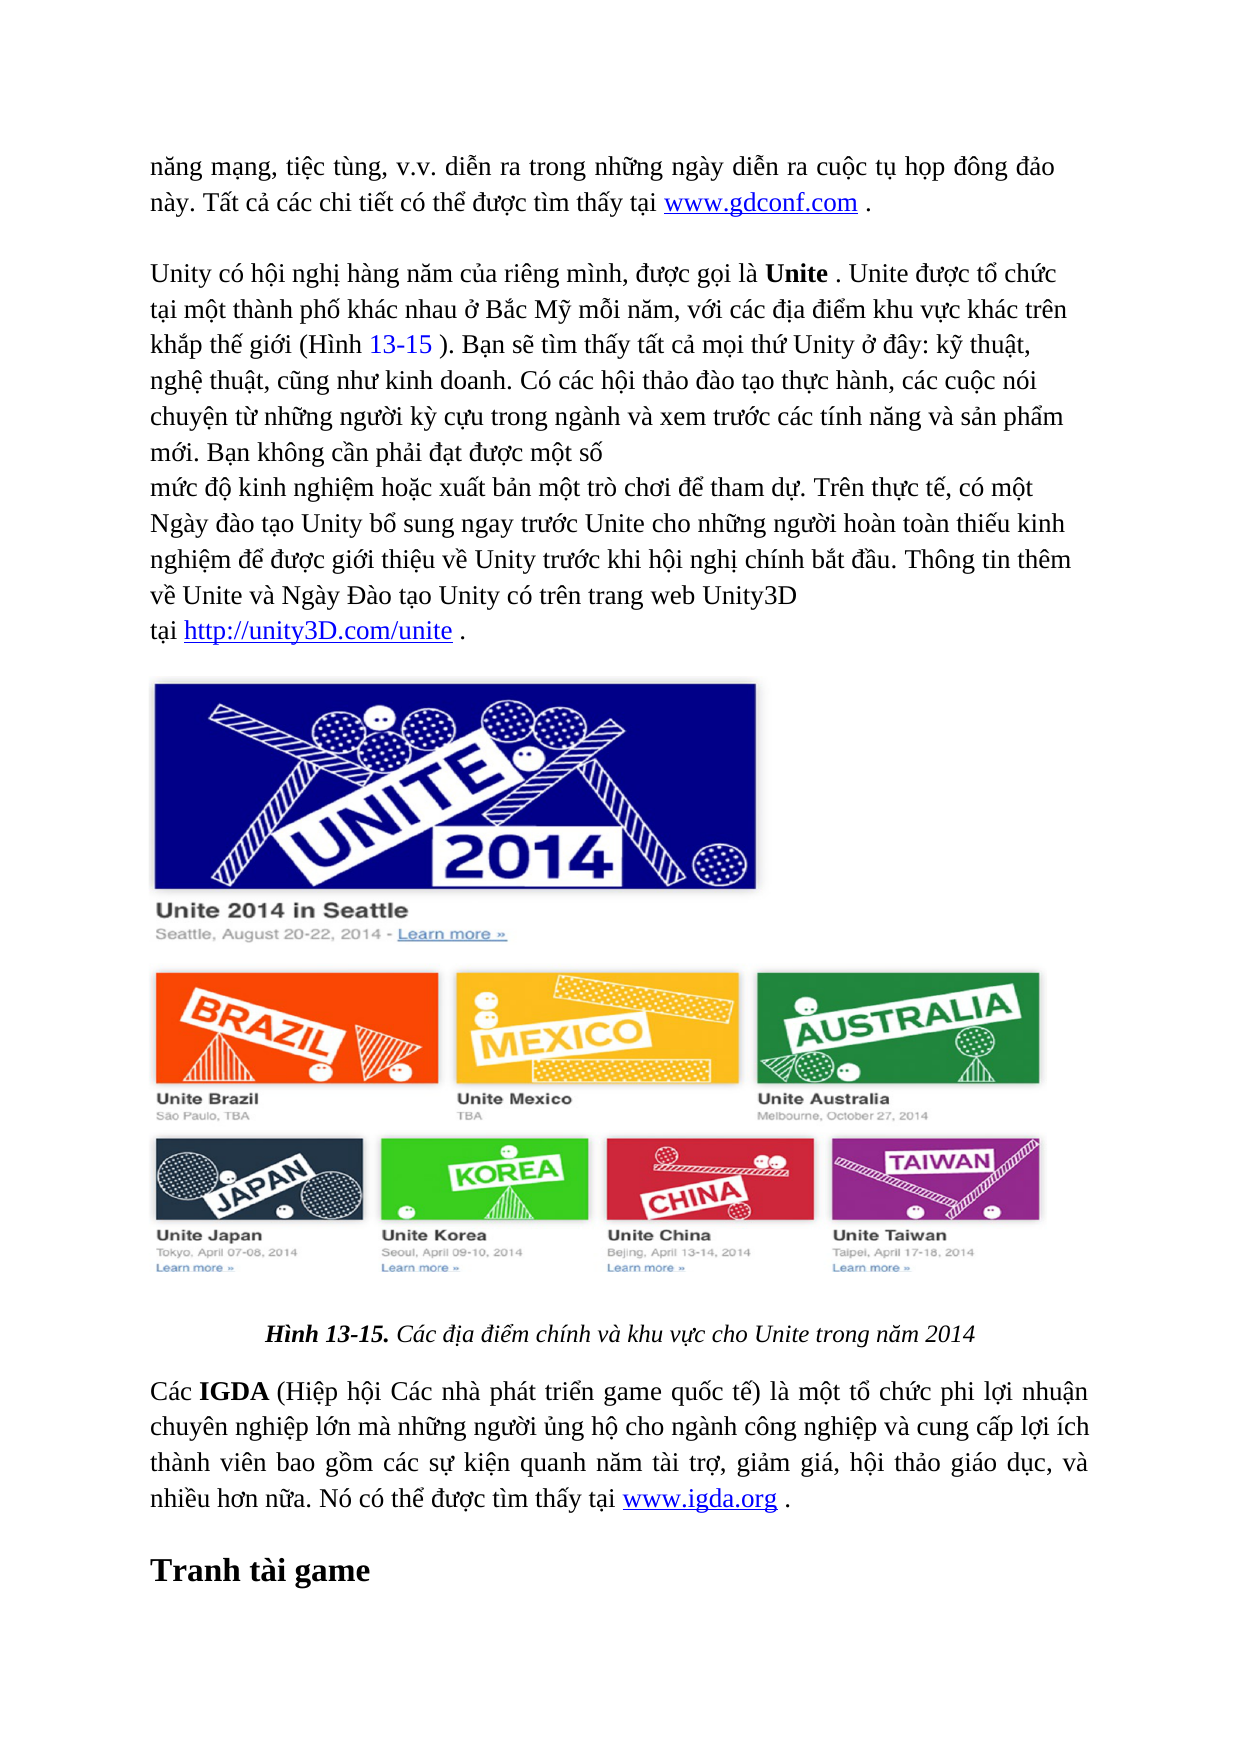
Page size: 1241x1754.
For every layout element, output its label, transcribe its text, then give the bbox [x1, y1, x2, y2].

text Các IGDA (Hiệp hội Các nhà phát triển game quốc tế) là một tổ chức phi lợi nhuận chuyên nghiệp lớn mà những người ủng hộ cho ngành công nghiệp và cung cấp lợi ích thành viên bao gồm các sự kiện quanh năm tài trợ, giảm giá, hội thảo giáo dục, và nhiều hơn nữa. Nó có thể được tìm thấy tại www.igda.org . [150, 1374, 1090, 1513]
text mức độ kinh nghiệm hoặc xuất bản một trò chơi để tham dự. Trên thực tế, có một Ngày đào tạo Unity bổ sung ngay trước Unite cho những người hoàn toàn thiếu kinh nghiệm để được giới thiệu về Unity trước khi hội nghị chính bắt đầu. Thông tin thêm về Unite và Ngày Đào tạo Unity có trên trang web Unity3D tại http://unity3D.com/unite . [150, 472, 1088, 646]
text Tranh tài game [150, 1551, 1090, 1589]
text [150, 150, 1057, 217]
text Hình 13-15. Các địa điểm chính và khu vực cho Unite trong năm 2014 [150, 1319, 1090, 1349]
text Unity có hội nghị hàng năm của riêng mình, được gọi là Unite . Unite được tổ chức tại một thành phố khác nhau ở Bắc Mỹ mỗi năm, với các địa điểm khu vực khác trên khắp thế giới (Hình 13-15 ). Bạn sẽ tìm thấy tất cả mọi thứ Unity ở đây: kỹ thuật, nghệ thuật, cũng như kinh doanh. Có các hội thảo đào tạo thực hành, các cuộc nói chuyện từ những người kỳ cựu trong ngành và xem trước các tính năng và sản phẩm mới. Bạn không cần phải đạt được một số [150, 257, 1088, 467]
picture [148, 676, 1048, 1272]
